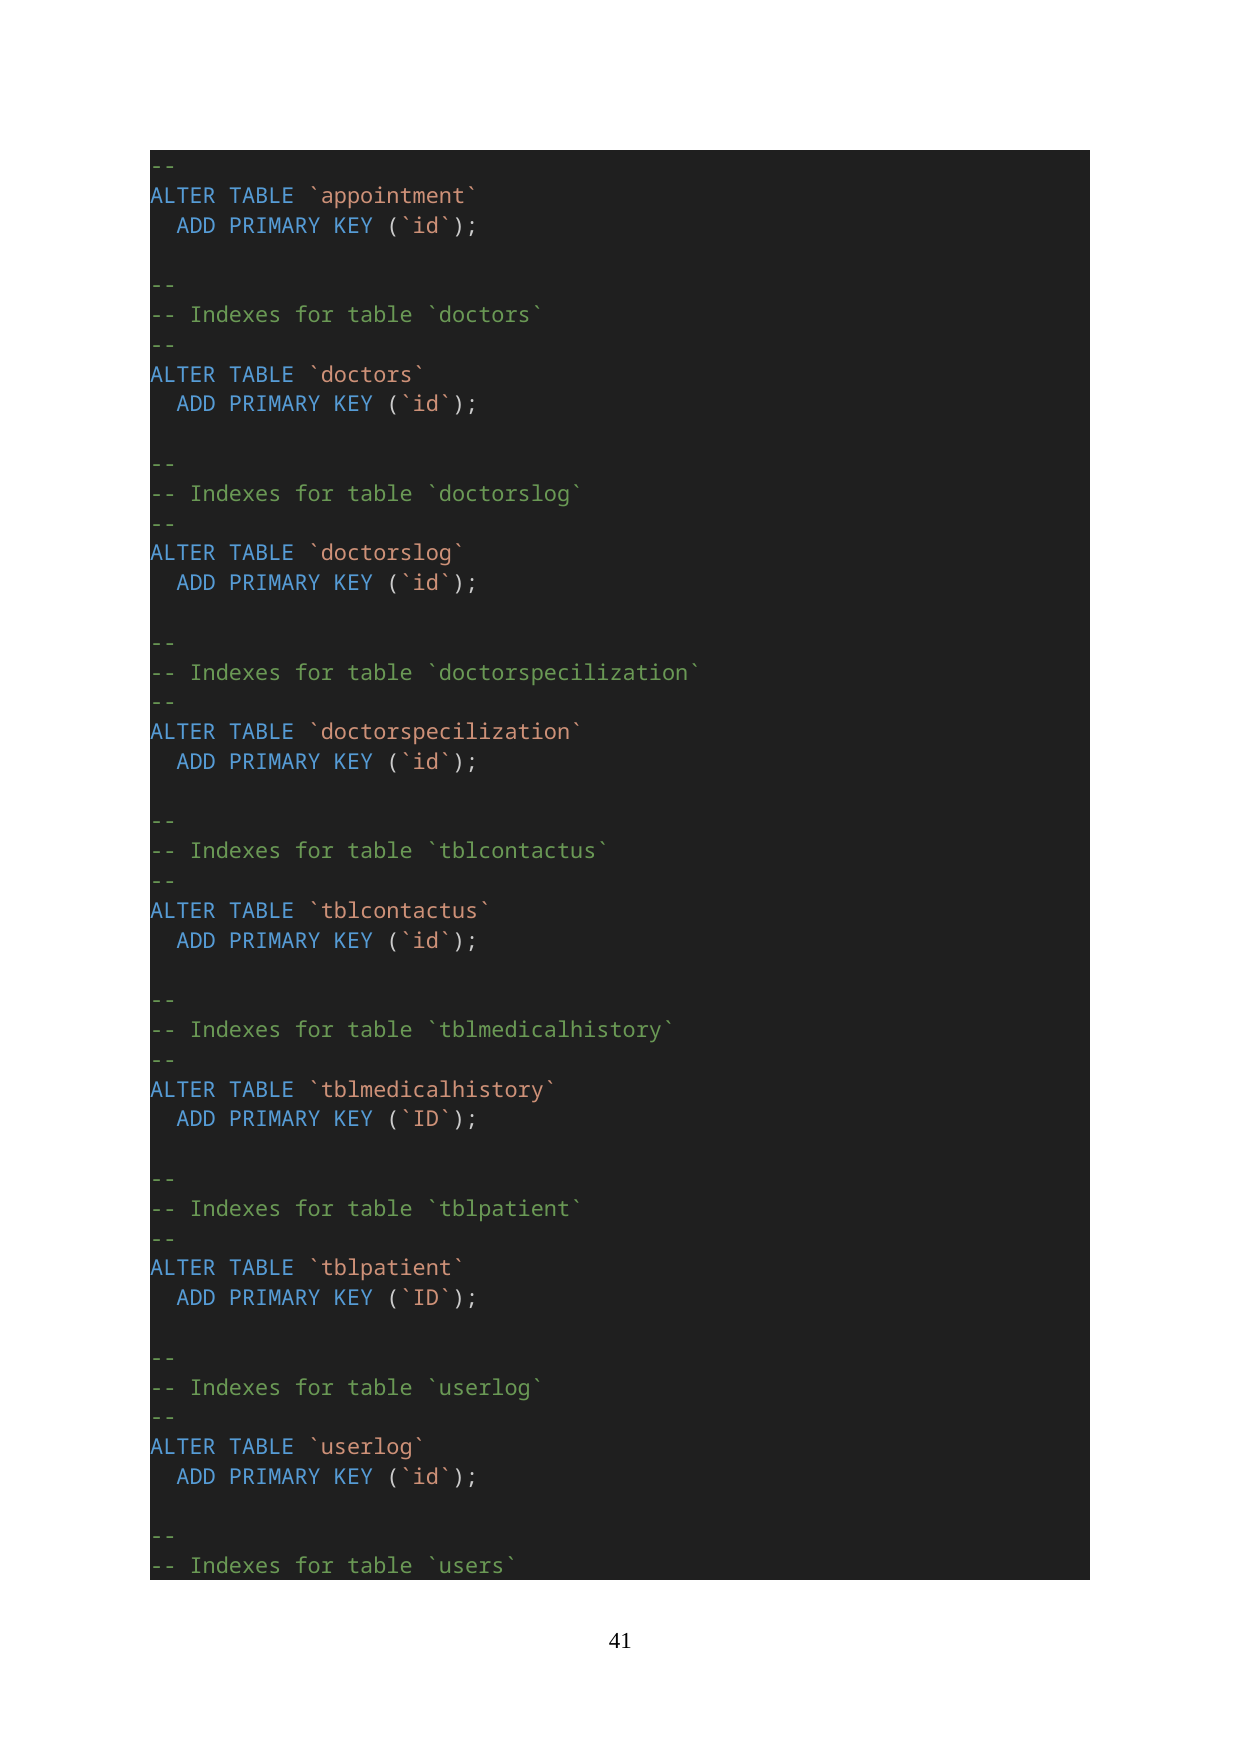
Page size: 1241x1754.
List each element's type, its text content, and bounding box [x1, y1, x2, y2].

text ADD PRIMARY KEY (`id`); [150, 388, 1090, 418]
text ALTER TABLE `doctors` [150, 358, 1090, 388]
text ALTER TABLE `tblpatient` [150, 1252, 1090, 1282]
text -- Indexes for table `tblcontactus` [150, 835, 1090, 865]
text -- [150, 329, 1090, 358]
text -- [150, 627, 1090, 656]
text ADD PRIMARY KEY (`ID`); [150, 1103, 1090, 1133]
text -- [150, 1520, 1090, 1550]
text -- [150, 1044, 1090, 1073]
text -- [150, 1342, 1090, 1371]
text ALTER TABLE `appointment` [150, 180, 1090, 209]
text ADD PRIMARY KEY (`id`); [150, 209, 1090, 239]
text -- [150, 507, 1090, 537]
text -- [150, 1401, 1090, 1431]
text -- [150, 865, 1090, 895]
text -- Indexes for table `tblpatient` [150, 1193, 1090, 1222]
text ADD PRIMARY KEY (`id`); [150, 1461, 1090, 1491]
text -- Indexes for table `tblmedicalhistory` [150, 1014, 1090, 1044]
text -- [150, 269, 1090, 299]
text -- [150, 1163, 1090, 1193]
text ADD PRIMARY KEY (`id`); [150, 924, 1090, 954]
text ALTER TABLE `tblmedicalhistory` [150, 1073, 1090, 1103]
text ALTER TABLE `userlog` [150, 1431, 1090, 1461]
text ALTER TABLE `doctorspecilization` [150, 716, 1090, 746]
text -- [150, 805, 1090, 835]
text ADD PRIMARY KEY (`id`); [150, 746, 1090, 776]
text -- [150, 1222, 1090, 1252]
text ADD PRIMARY KEY (`ID`); [150, 1282, 1090, 1312]
text -- Indexes for table `users` [150, 1550, 1090, 1580]
text -- [150, 448, 1090, 478]
text -- Indexes for table `doctors` [150, 299, 1090, 329]
text -- [150, 984, 1090, 1014]
text -- [150, 686, 1090, 716]
text ALTER TABLE `tblcontactus` [150, 895, 1090, 924]
text ALTER TABLE `doctorslog` [150, 537, 1090, 567]
text -- Indexes for table `doctorslog` [150, 478, 1090, 507]
text -- Indexes for table `doctorspecilization` [150, 656, 1090, 686]
text ADD PRIMARY KEY (`id`); [150, 567, 1090, 597]
text -- [150, 150, 1090, 180]
text -- Indexes for table `userlog` [150, 1371, 1090, 1401]
